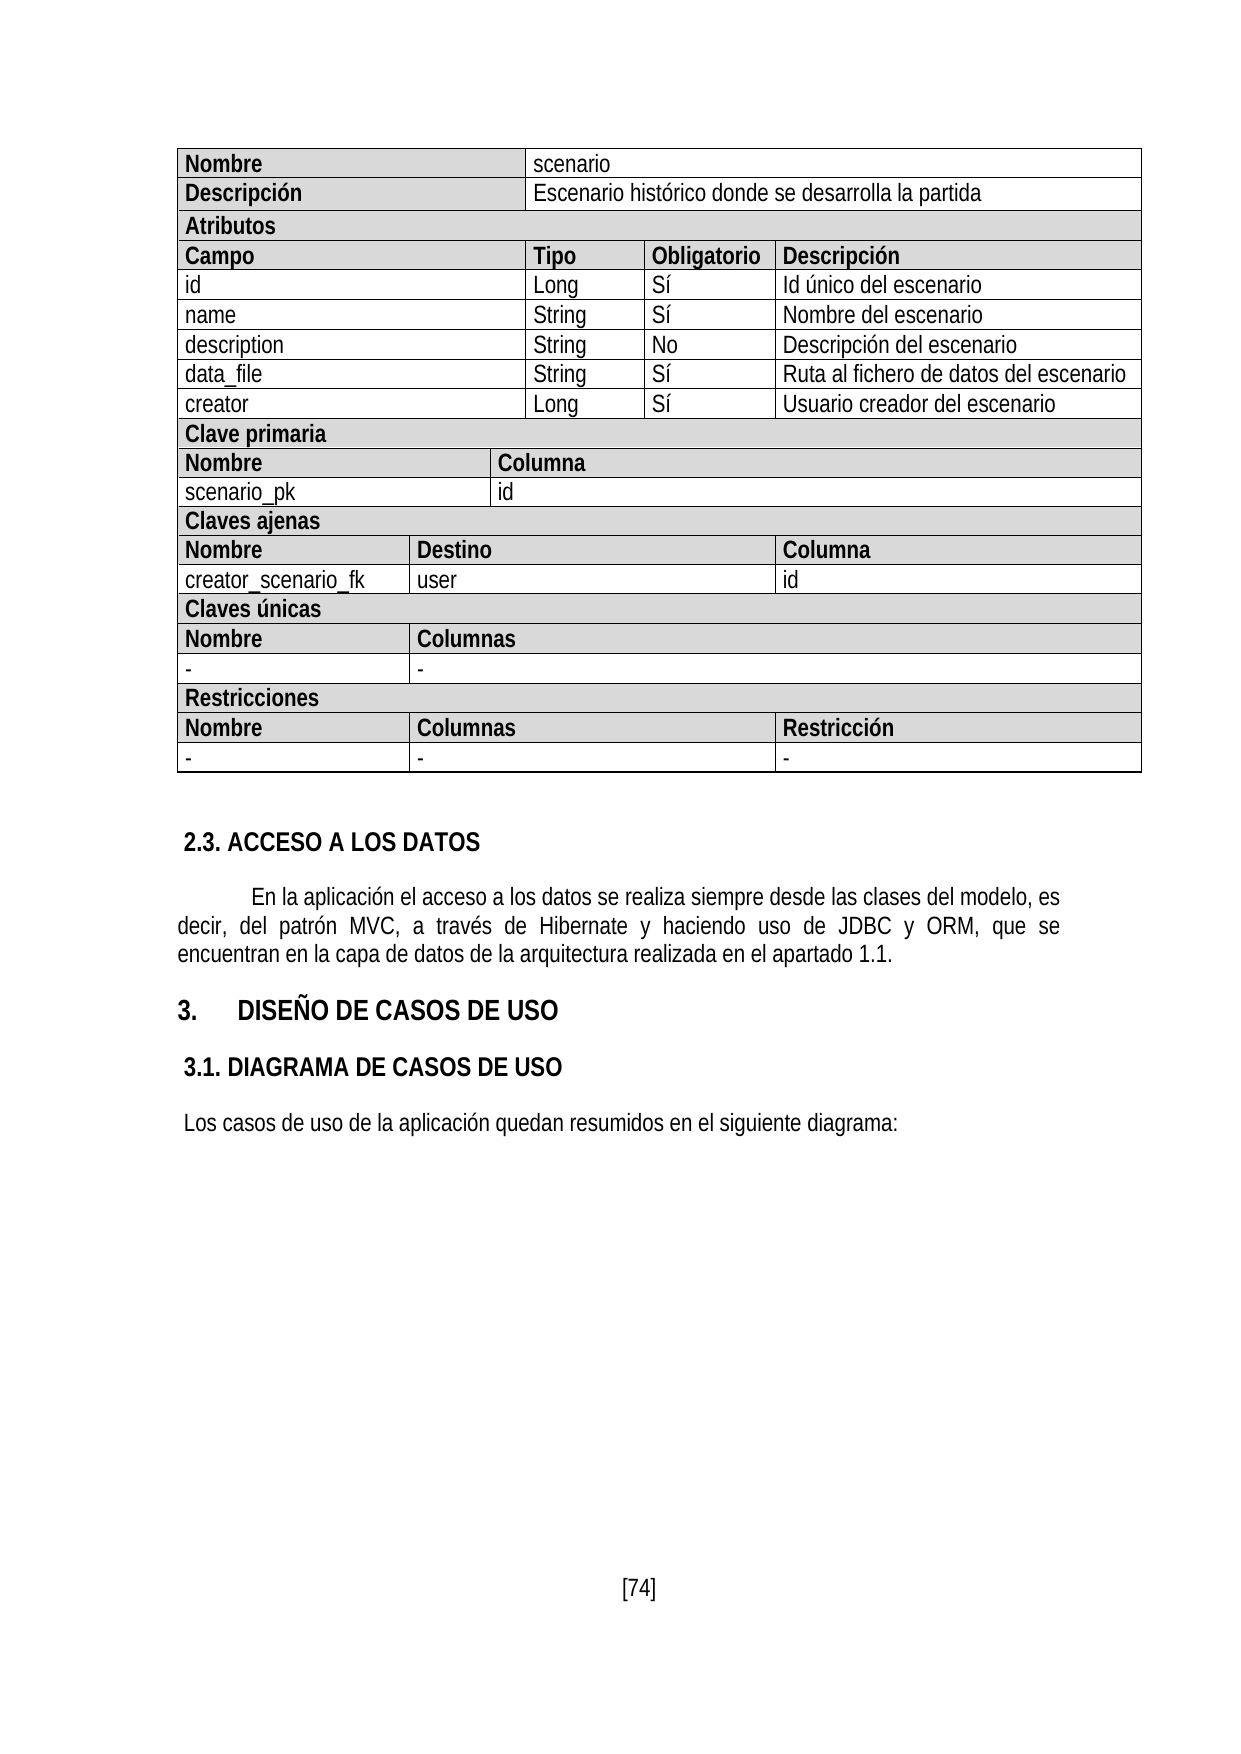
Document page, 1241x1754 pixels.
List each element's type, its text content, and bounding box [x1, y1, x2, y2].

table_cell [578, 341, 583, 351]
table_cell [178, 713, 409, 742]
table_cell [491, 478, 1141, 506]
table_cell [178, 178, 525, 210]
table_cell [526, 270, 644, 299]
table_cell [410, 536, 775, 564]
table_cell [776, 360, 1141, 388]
text Los casos de uso de la aplicación quedan resumidos en el siguiente diagrama: [177, 1108, 1063, 1136]
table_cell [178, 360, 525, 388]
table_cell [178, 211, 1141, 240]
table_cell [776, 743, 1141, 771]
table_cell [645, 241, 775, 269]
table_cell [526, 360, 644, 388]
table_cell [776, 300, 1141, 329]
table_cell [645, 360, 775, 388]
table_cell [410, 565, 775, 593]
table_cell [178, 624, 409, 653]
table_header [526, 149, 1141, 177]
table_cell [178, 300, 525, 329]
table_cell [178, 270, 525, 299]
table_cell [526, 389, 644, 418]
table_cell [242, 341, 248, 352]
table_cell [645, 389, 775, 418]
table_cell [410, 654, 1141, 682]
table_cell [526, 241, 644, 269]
subtitle DISEÑO DE CASOS DE USO [177, 993, 1063, 1027]
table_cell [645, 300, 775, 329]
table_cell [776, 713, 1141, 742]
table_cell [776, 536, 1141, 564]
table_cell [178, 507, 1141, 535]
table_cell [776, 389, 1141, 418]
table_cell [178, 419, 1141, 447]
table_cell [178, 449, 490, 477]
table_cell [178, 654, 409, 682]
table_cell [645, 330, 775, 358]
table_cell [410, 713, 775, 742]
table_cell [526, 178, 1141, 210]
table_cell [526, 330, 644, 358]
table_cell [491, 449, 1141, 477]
text En la aplicación el acceso a los datos se realiza siempre desde las clases del modelo, es decir, del patrón MVC, a través de Hibernate y haciendo uso de JDBC y ORM, que se encuentran en la capa de datos de la arquitectura realizada en el apartado 1.1. [177, 882, 1063, 968]
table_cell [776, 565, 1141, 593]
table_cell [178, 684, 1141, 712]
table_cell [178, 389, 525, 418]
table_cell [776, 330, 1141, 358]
subtitle ACCESO A LOS DATOS [184, 826, 1063, 857]
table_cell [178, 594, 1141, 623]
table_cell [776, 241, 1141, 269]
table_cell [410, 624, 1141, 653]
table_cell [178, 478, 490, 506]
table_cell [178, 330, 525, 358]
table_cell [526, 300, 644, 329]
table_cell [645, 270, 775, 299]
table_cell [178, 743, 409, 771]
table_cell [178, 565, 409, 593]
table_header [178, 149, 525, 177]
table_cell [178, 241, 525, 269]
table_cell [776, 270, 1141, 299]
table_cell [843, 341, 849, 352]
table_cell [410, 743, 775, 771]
subtitle DIAGRAMA DE CASOS DE USO [184, 1052, 1063, 1083]
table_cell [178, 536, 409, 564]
